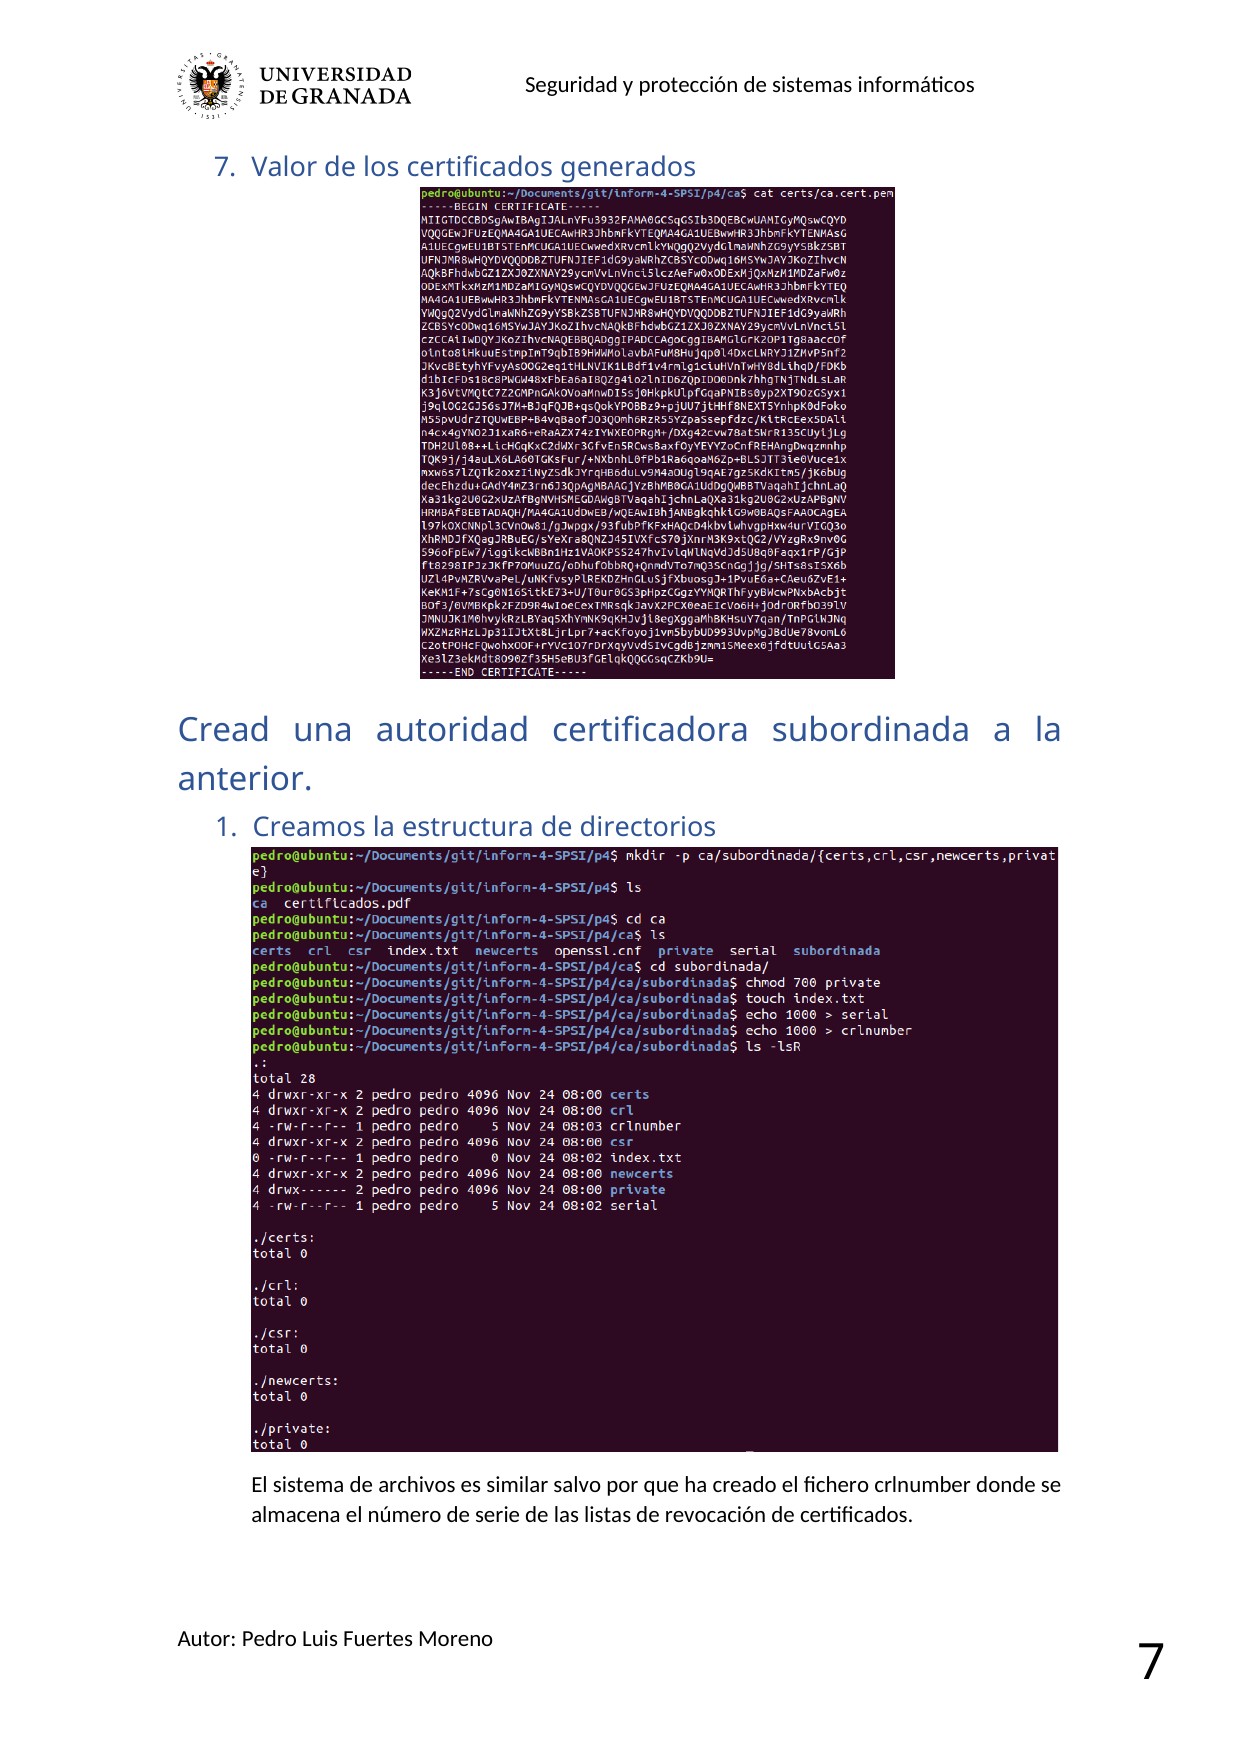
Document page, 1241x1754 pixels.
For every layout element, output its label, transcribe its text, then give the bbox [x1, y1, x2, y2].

picture [251, 847, 1059, 1452]
picture [177, 53, 412, 119]
subtitle Creamos la estructura de directorios [215, 808, 1063, 845]
subtitle Cread una autoridad certificadora subordinada a la anterior. [177, 706, 1063, 800]
picture [420, 187, 895, 679]
text El sistema de archivos es similar salvo por que ha creado el fichero crlnumber donde se almacena el número de serie de las listas de revocación de certificados. [251, 1470, 1063, 1528]
subtitle Valor de los certificados generados [213, 148, 1063, 184]
